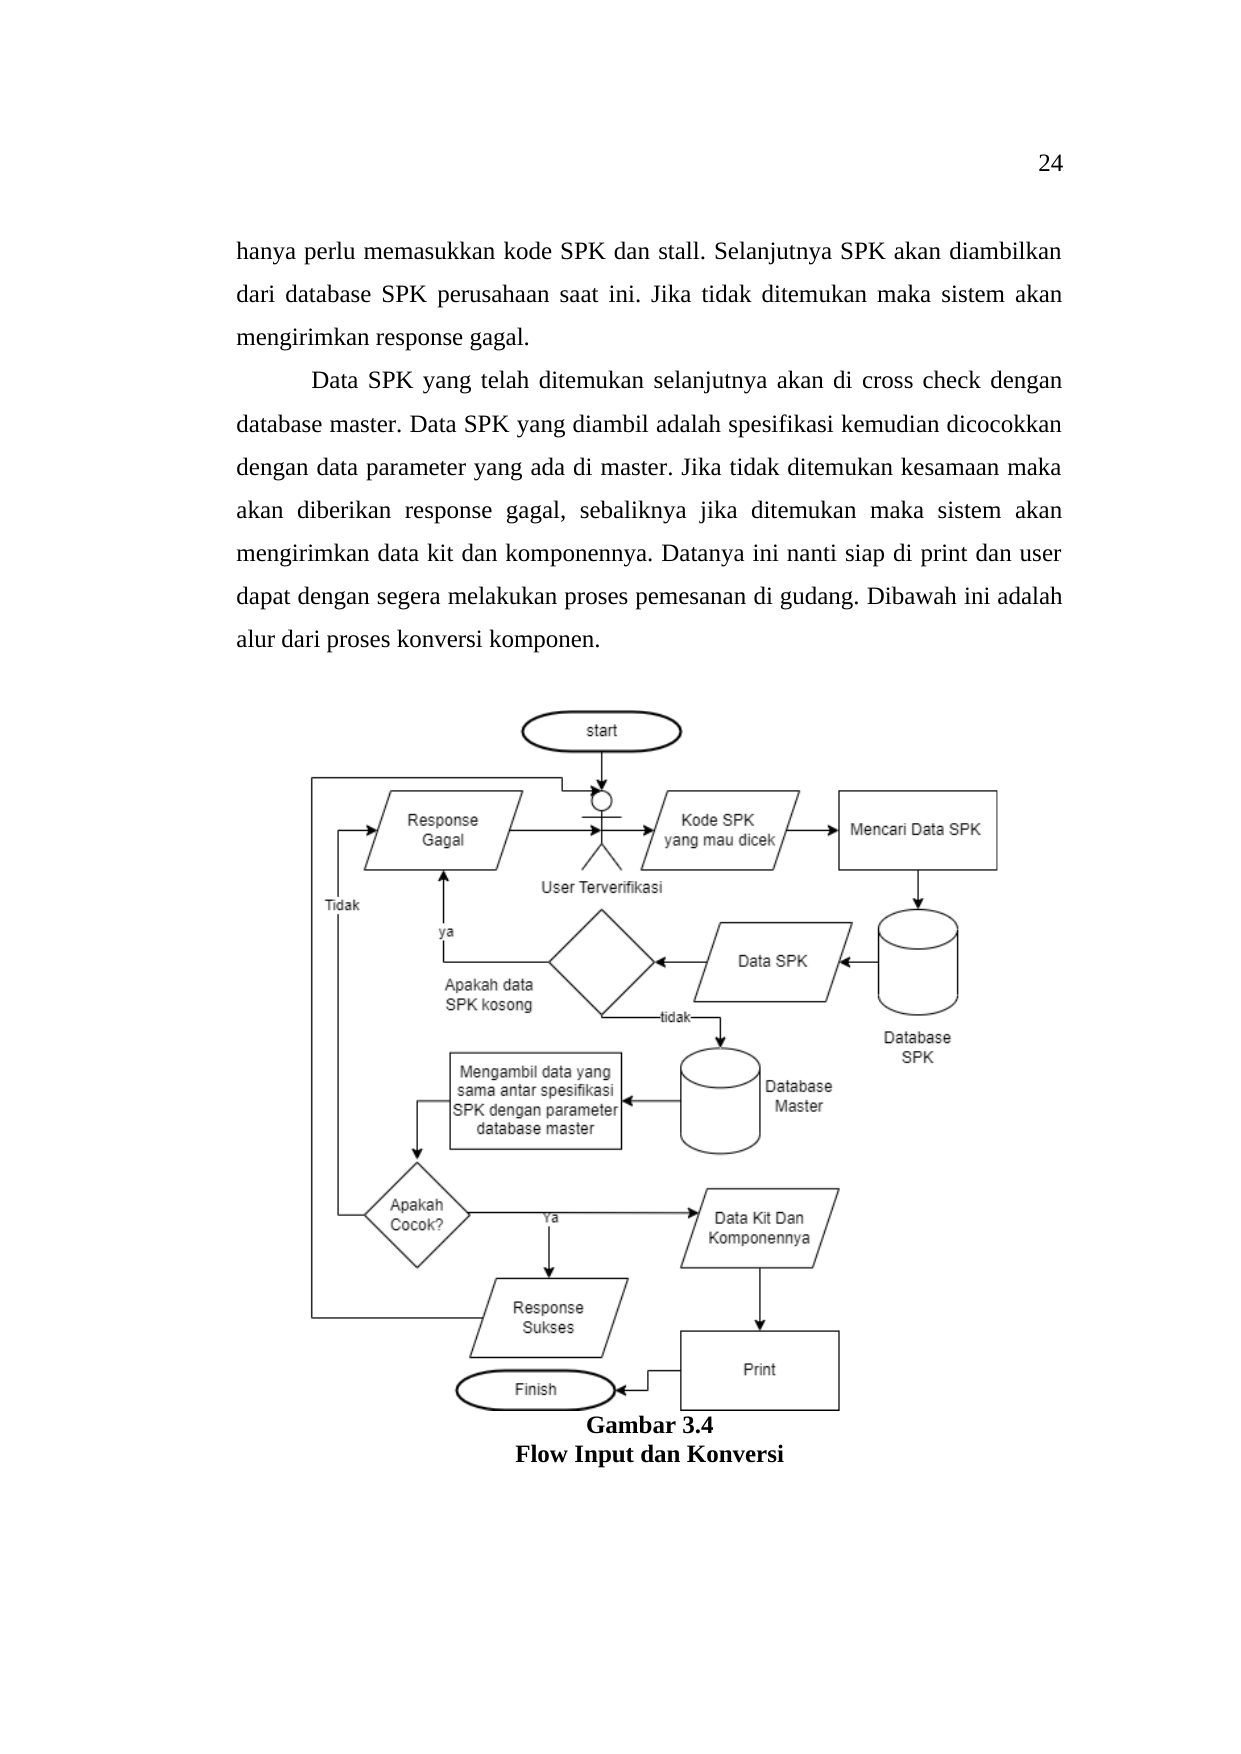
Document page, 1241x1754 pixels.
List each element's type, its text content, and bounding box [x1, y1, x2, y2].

text Gambar 3.4 Flow Input dan Konversi [236, 1410, 1063, 1468]
text Data SPK yang telah ditemukan selanjutnya akan di cross check dengan database master. Data SPK yang diambil adalah spesifikasi kemudian dicocokkan dengan data parameter yang ada di master. Jika tidak ditemukan kesamaan maka akan diberikan response gagal, sebaliknya jika ditemukan maka sistem akan mengirimkan data kit dan komponennya. Datanya ini nanti siap di print dan user dapat dengan segera melakukan proses pemesanan di gudang. Dibawah ini adalah alur dari proses konversi komponen. [236, 366, 1063, 653]
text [236, 236, 1063, 351]
picture [302, 710, 998, 1411]
